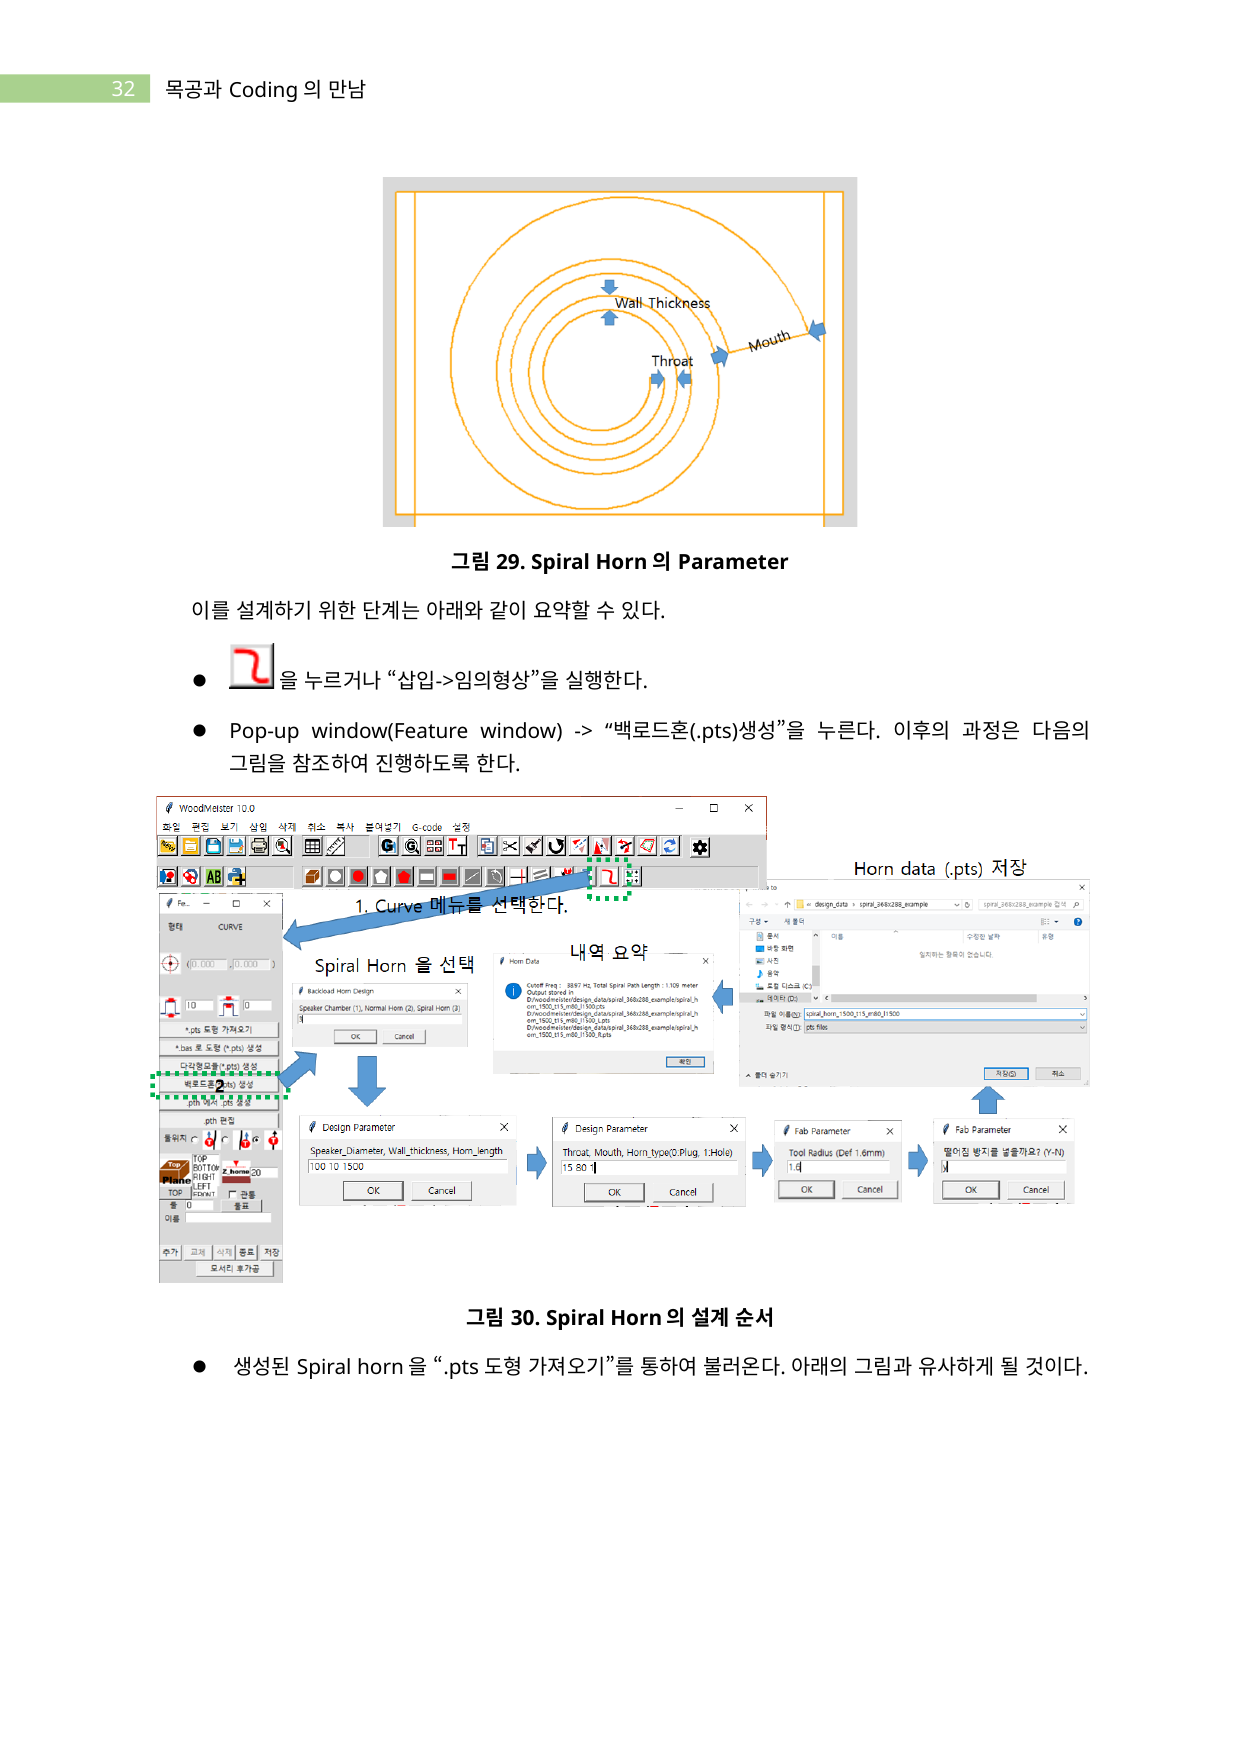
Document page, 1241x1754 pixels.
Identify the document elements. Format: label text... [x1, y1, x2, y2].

text 이를 설계하기 위한 단계는 아래와 같이 요약할 수 있다. [192, 594, 1090, 625]
text 그림 29. Spiral Horn 의 Parameter [150, 545, 1090, 576]
picture [229, 643, 275, 689]
list 생성된 Spiral horn을 “.pts 도형 가져오기”를 통하여 불러온다. 아래의 그림과 유사하게 될 것이다. [192, 1351, 1090, 1381]
list 을 누르거나 “삽입->임의형상”을 실행한다. [192, 644, 1090, 695]
picture [382, 177, 858, 527]
picture [150, 796, 1090, 1283]
list Pop-up window(Feature window) -> “백로드혼(.pts)생성”을 누른다. 이후의 과정은 다음의 그림을 참조하여 진행하도록 한다. [192, 714, 1090, 777]
text 그림 30. Spiral Horn의 설계 순서 [150, 1301, 1090, 1331]
